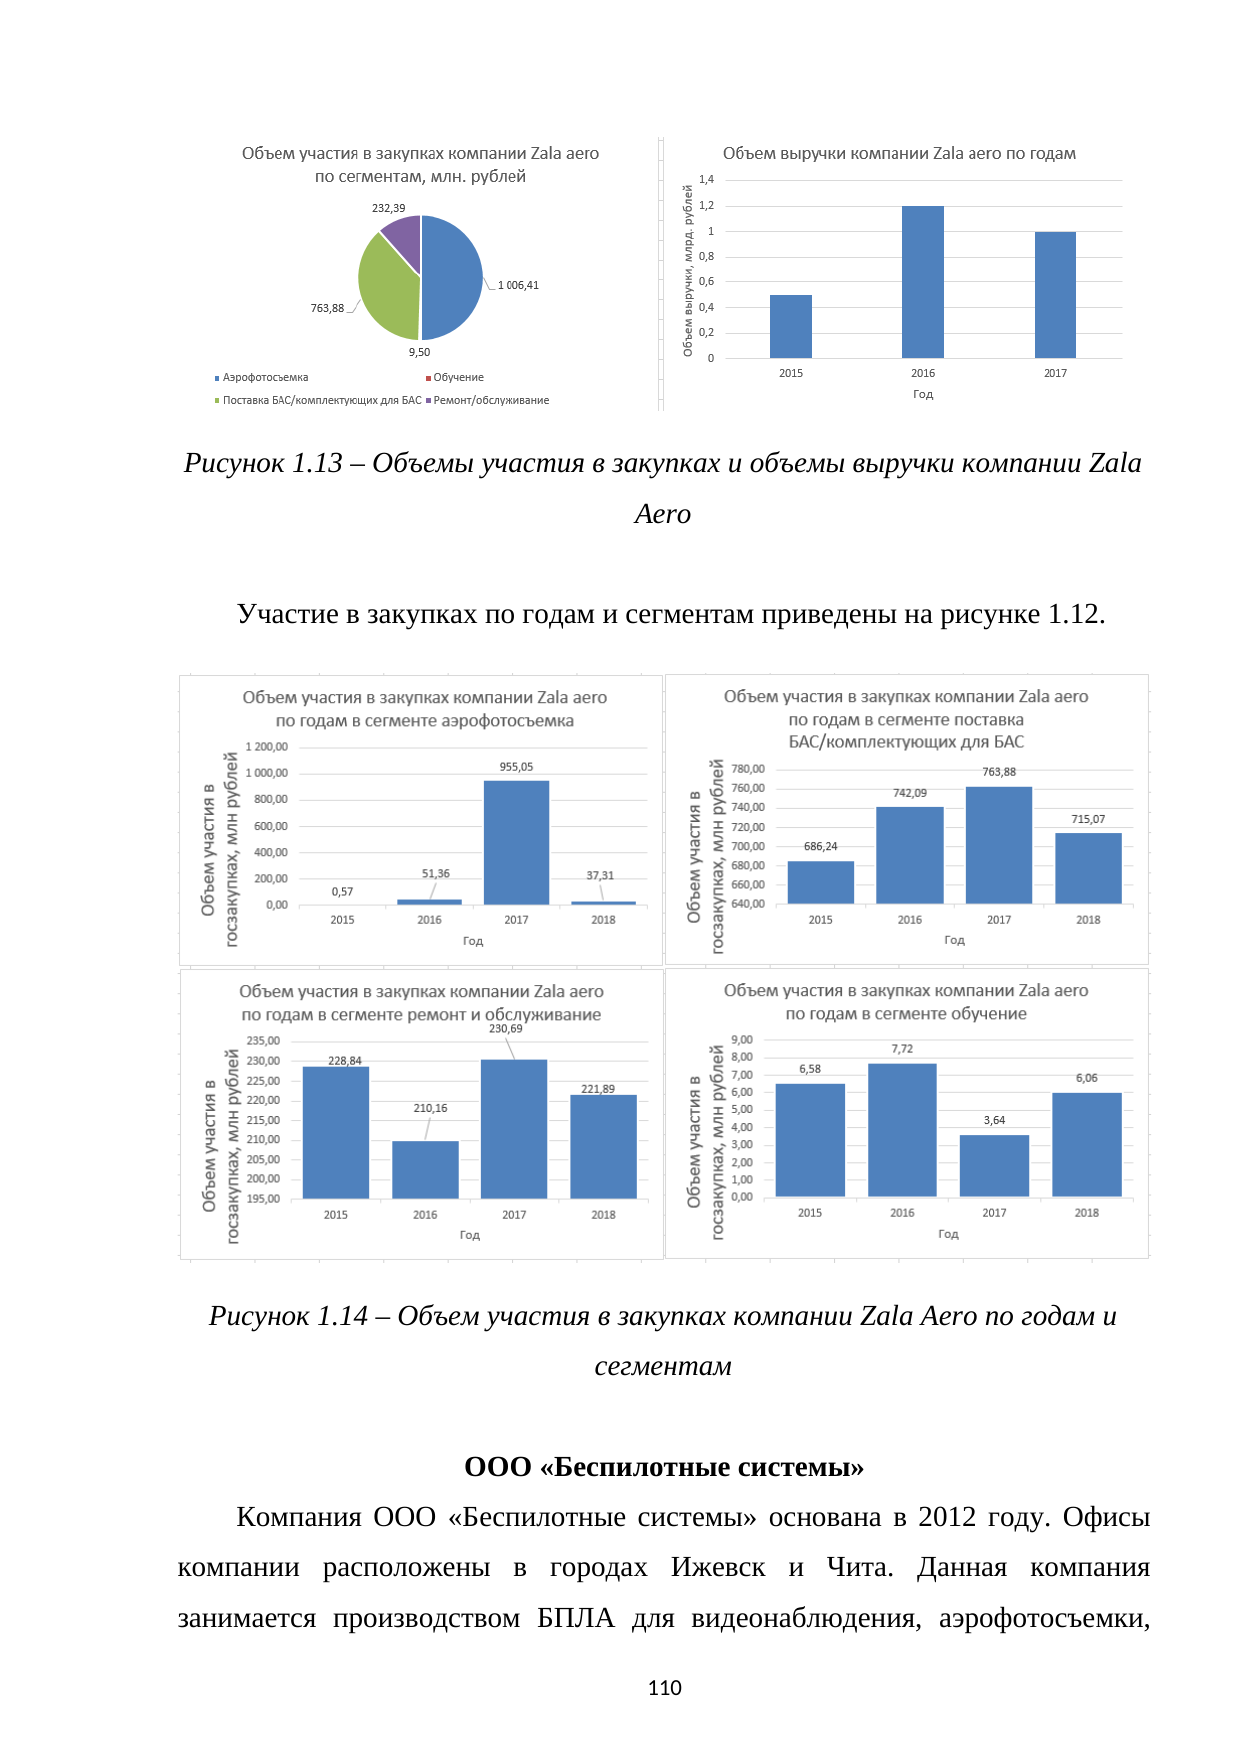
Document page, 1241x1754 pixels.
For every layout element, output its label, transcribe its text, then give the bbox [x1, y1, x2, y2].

text ООО «Беспилотные системы» [177, 1449, 1152, 1482]
picture [202, 137, 1127, 411]
picture [177, 673, 1152, 1263]
text Участие в закупках по годам и сегментам приведены на рисунке 1.12. [177, 596, 1152, 630]
text Рисунок 1.13 – Объемы участия в закупках и объемы выручки компании Zala Aero [177, 445, 1152, 529]
text Рисунок 1.14 – Объем участия в закупках компании Zala Aero по годам и сегментам [177, 1298, 1152, 1382]
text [177, 1499, 1152, 1633]
